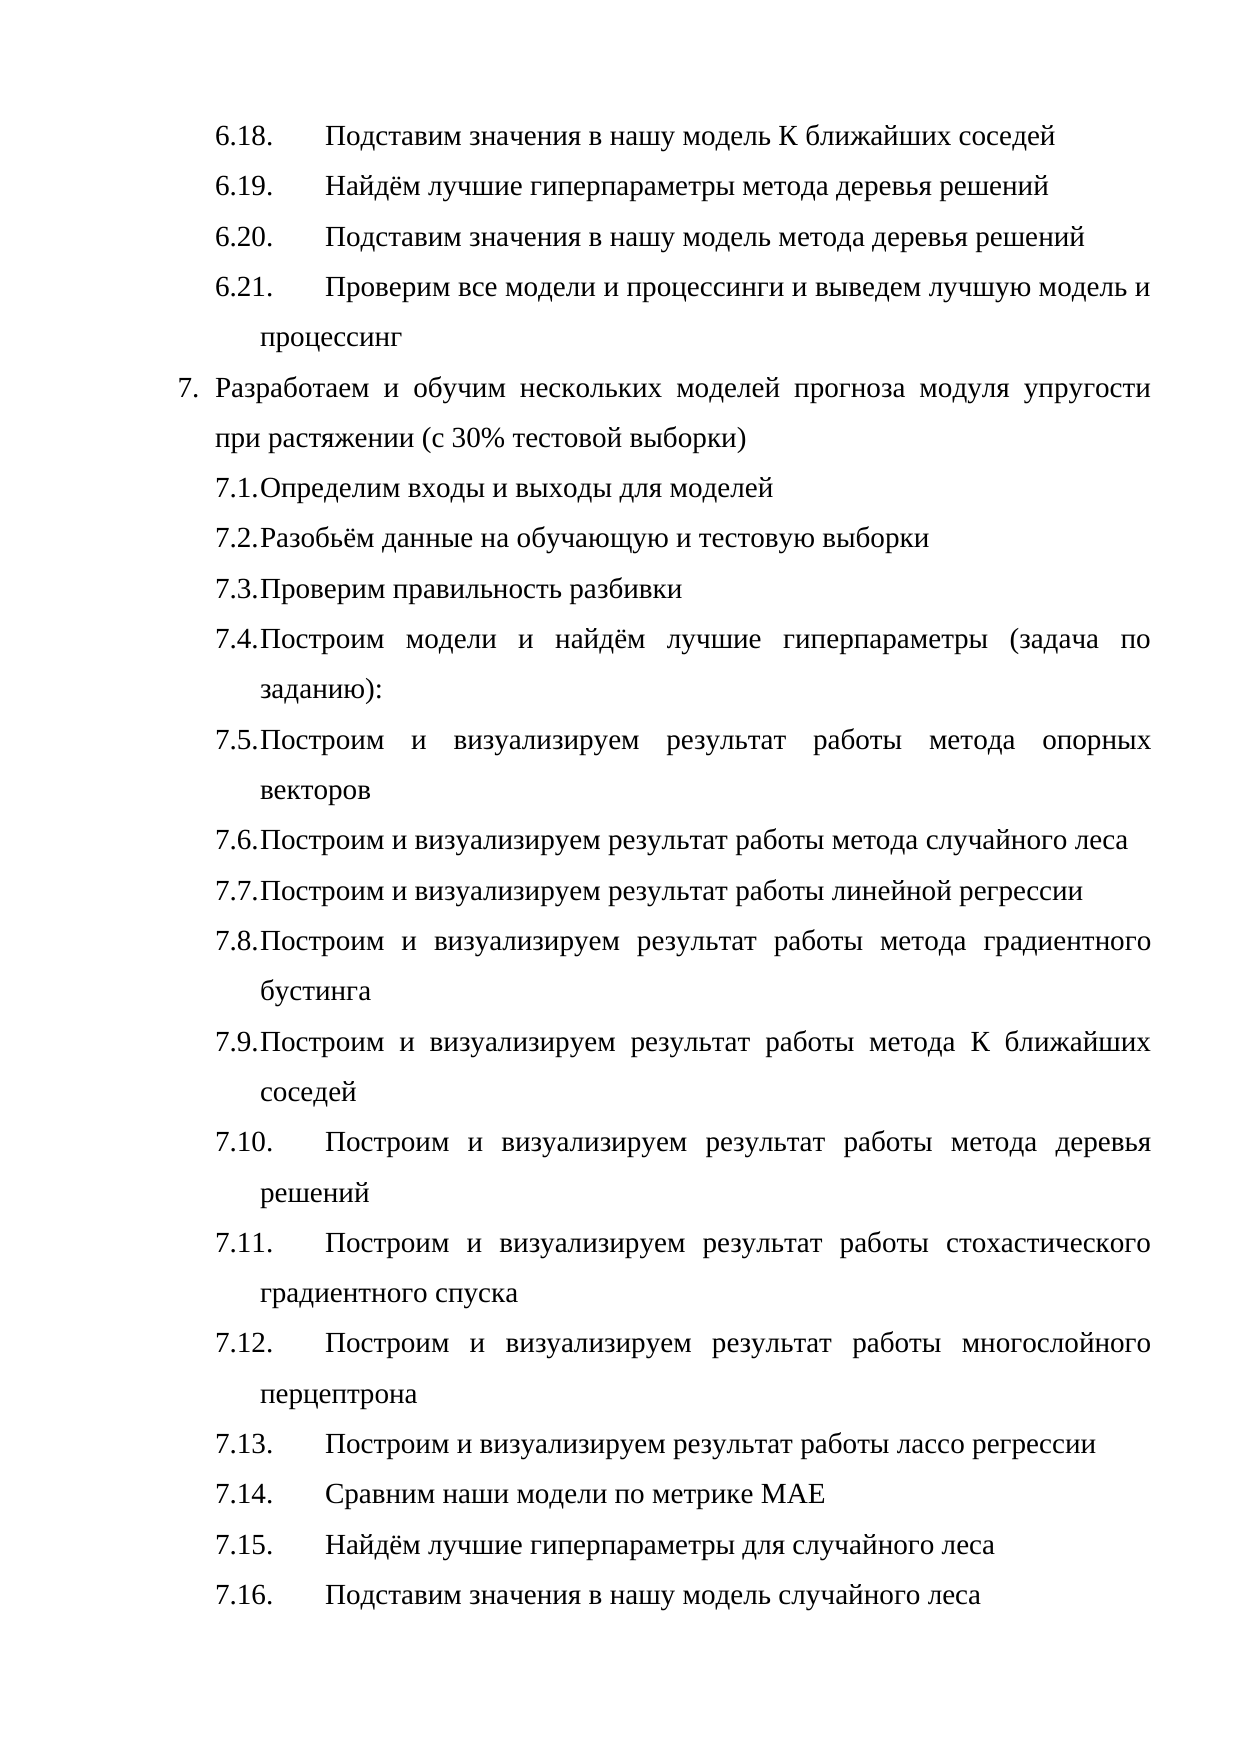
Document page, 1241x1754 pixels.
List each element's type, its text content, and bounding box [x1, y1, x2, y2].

list Разобьём данные на обучающую и тестовую выборки [215, 521, 1152, 554]
list Подставим значения в нашу модель метода деревья решений [215, 219, 1152, 252]
list Построим и визуализируем результат работы метода К ближайших соседей [215, 1024, 1152, 1108]
list Подставим значения в нашу модель К ближайших соседей [215, 118, 1152, 152]
list Построим и визуализируем результат работы многослойного перцептрона [215, 1326, 1152, 1409]
list Найдём лучшие гиперпараметры для случайного леса [215, 1527, 1152, 1560]
list Подставим значения в нашу модель случайного леса [215, 1577, 1152, 1611]
list Проверим все модели и процессинги и выведем лучшую модель и процессинг [215, 269, 1152, 353]
list Построим и визуализируем результат работы метода деревья решений [215, 1124, 1152, 1208]
list Сравним наши модели по метрике МАЕ [215, 1477, 1152, 1510]
list Построим и визуализируем результат работы метода опорных векторов [215, 722, 1152, 806]
list Определим входы и выходы для моделей [215, 470, 1152, 504]
list Построим и визуализируем результат работы метода случайного леса [215, 822, 1152, 856]
list Проверим правильность разбивки [215, 571, 1152, 604]
list Разработаем и обучим нескольких моделей прогноза модуля упругости при растяжении (с 30% тестовой выборки) [177, 370, 1152, 453]
list Найдём лучшие гиперпараметры метода деревья решений [215, 168, 1152, 202]
list Построим и визуализируем результат работы метода градиентного бустинга [215, 923, 1152, 1007]
list Построим и визуализируем результат работы лассо регрессии [215, 1426, 1152, 1460]
list Построим и визуализируем результат работы линейной регрессии [215, 873, 1152, 906]
list Построим модели и найдём лучшие гиперпараметры (задача по заданию): [215, 621, 1152, 705]
list Построим и визуализируем результат работы стохастического градиентного спуска [215, 1225, 1152, 1309]
